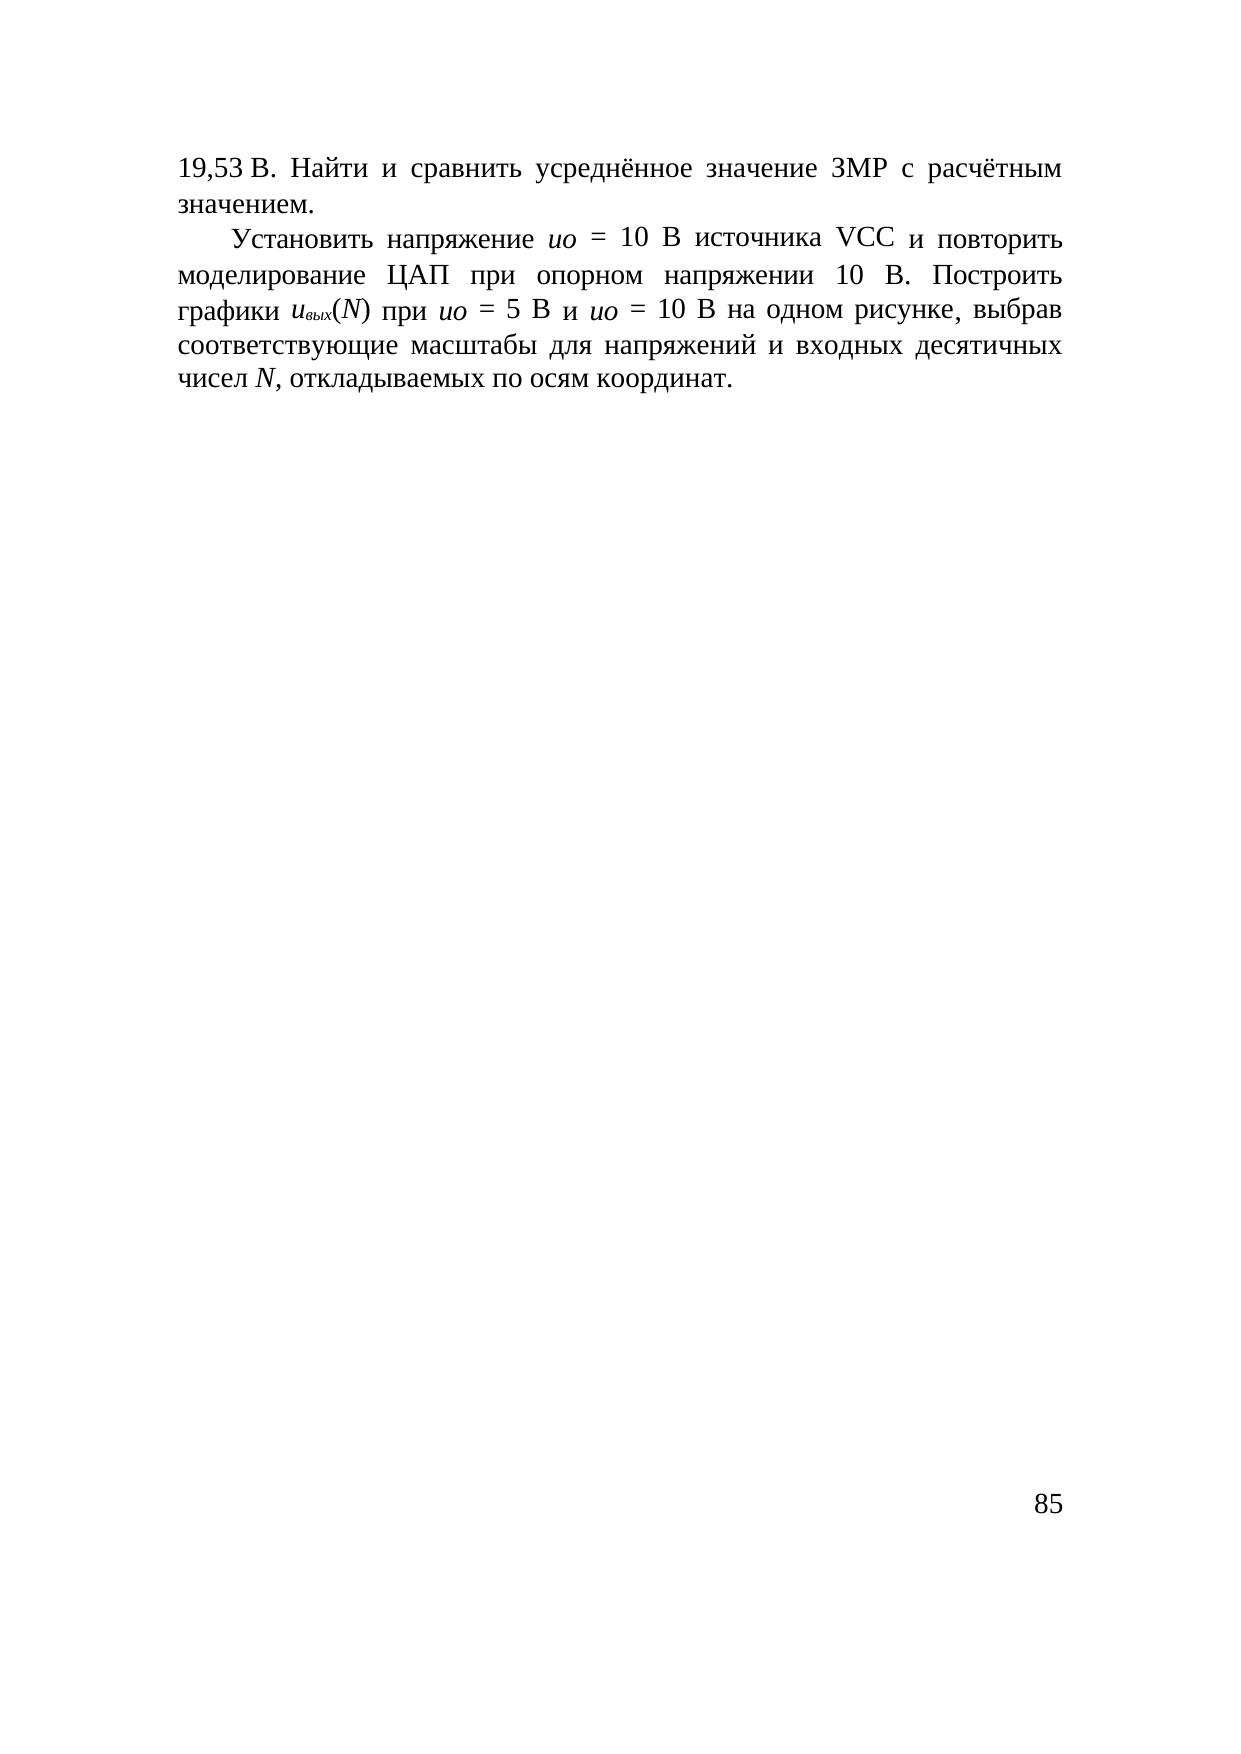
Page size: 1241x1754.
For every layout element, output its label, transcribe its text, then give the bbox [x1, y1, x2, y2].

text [177, 148, 1063, 219]
text Установить напряжение uo = 10 В источника VCC и повторить моделирование ЦАП при опорном напряжении 10 В. Построить графики uвых(N) при uo = 5 В и uo = 10 В на одном рисунке, выбрав соответствующие масштабы для напряжений и входных десятичных чисел N, откладываемых по осям координат. [177, 219, 1063, 394]
